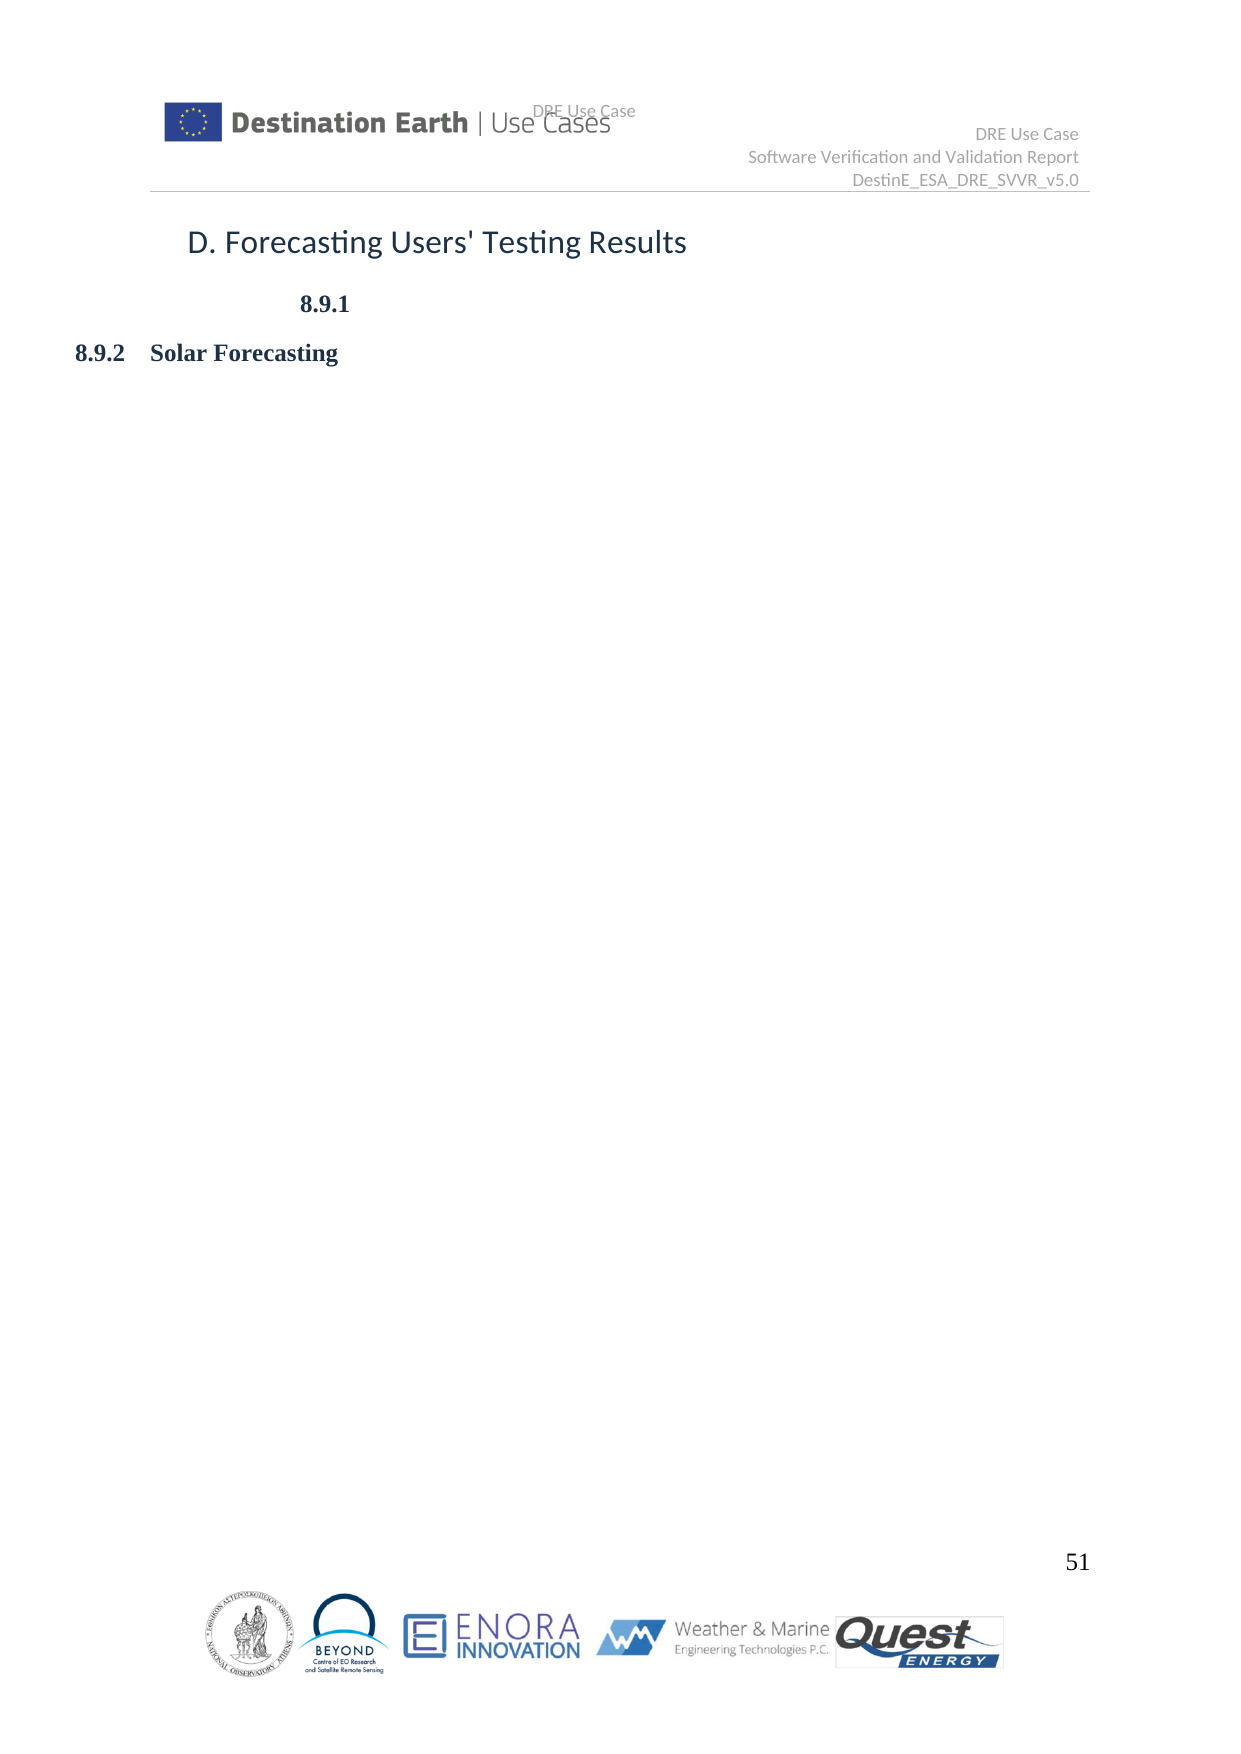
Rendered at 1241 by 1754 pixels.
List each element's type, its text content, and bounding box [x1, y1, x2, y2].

picture [161, 99, 617, 146]
picture [189, 1576, 1014, 1687]
subtitle Solar Forecasting [75, 338, 1090, 367]
subtitle Forecasting Users' Testing Results [187, 221, 1090, 262]
